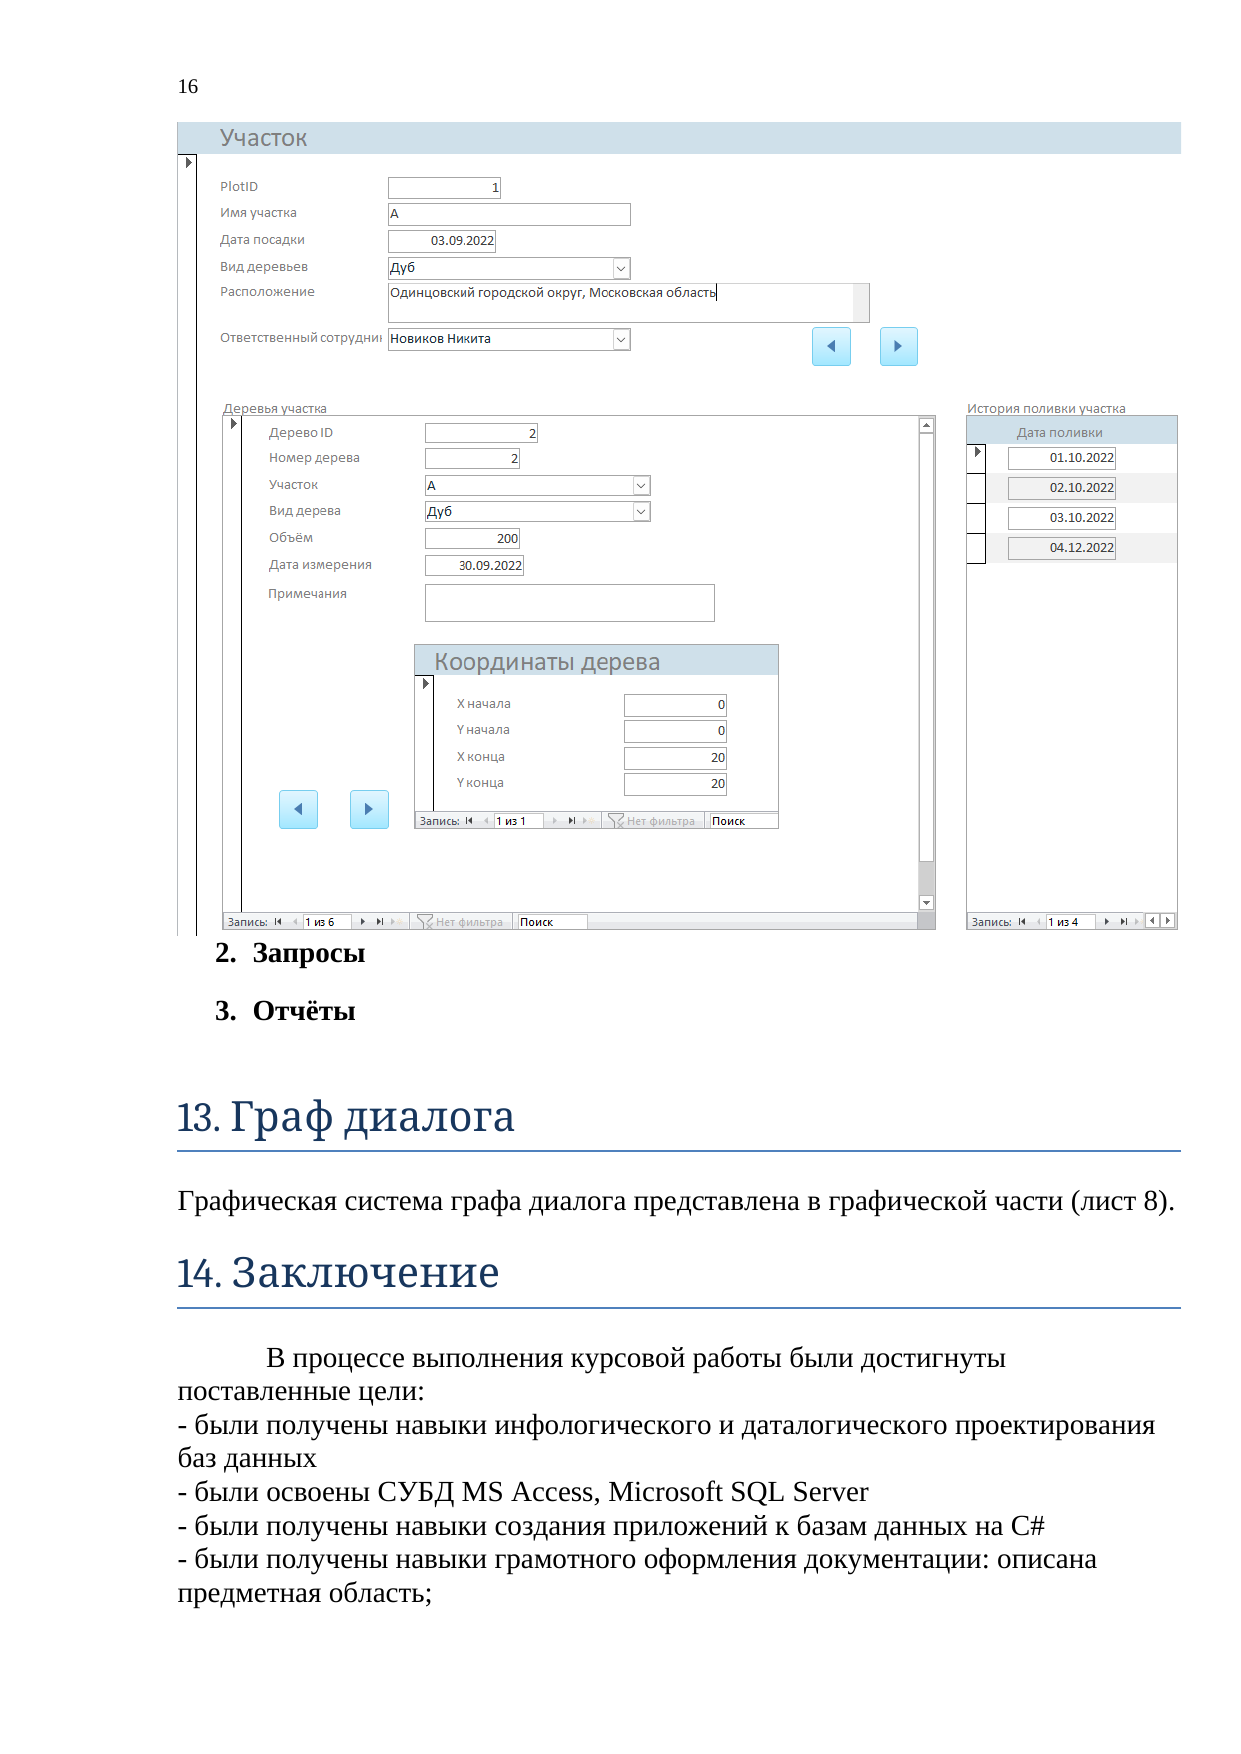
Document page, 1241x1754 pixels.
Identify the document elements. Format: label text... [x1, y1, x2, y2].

text 13. Граф диалога [177, 1094, 1181, 1150]
text - были получены навыки инфологического и даталогического проектирования баз данных [177, 1407, 1181, 1474]
text - были получены навыки грамотного оформления документации: описана предметная область; [177, 1541, 1181, 1608]
text Графическая система графа диалога представлена в графической части (лист 8). [177, 1183, 1181, 1217]
picture [177, 122, 1182, 936]
list Отчёты [215, 993, 1181, 1027]
text - были освоены СУБД MS Access, Microsoft SQL Server [177, 1474, 1181, 1508]
text В процессе выполнения курсовой работы были достигнуты поставленные цели: [177, 1340, 1181, 1407]
text - были получены навыки создания приложений к базам данных на С# [177, 1508, 1181, 1541]
list Запросы [215, 936, 1181, 969]
text 14. Заключение [177, 1250, 1181, 1307]
